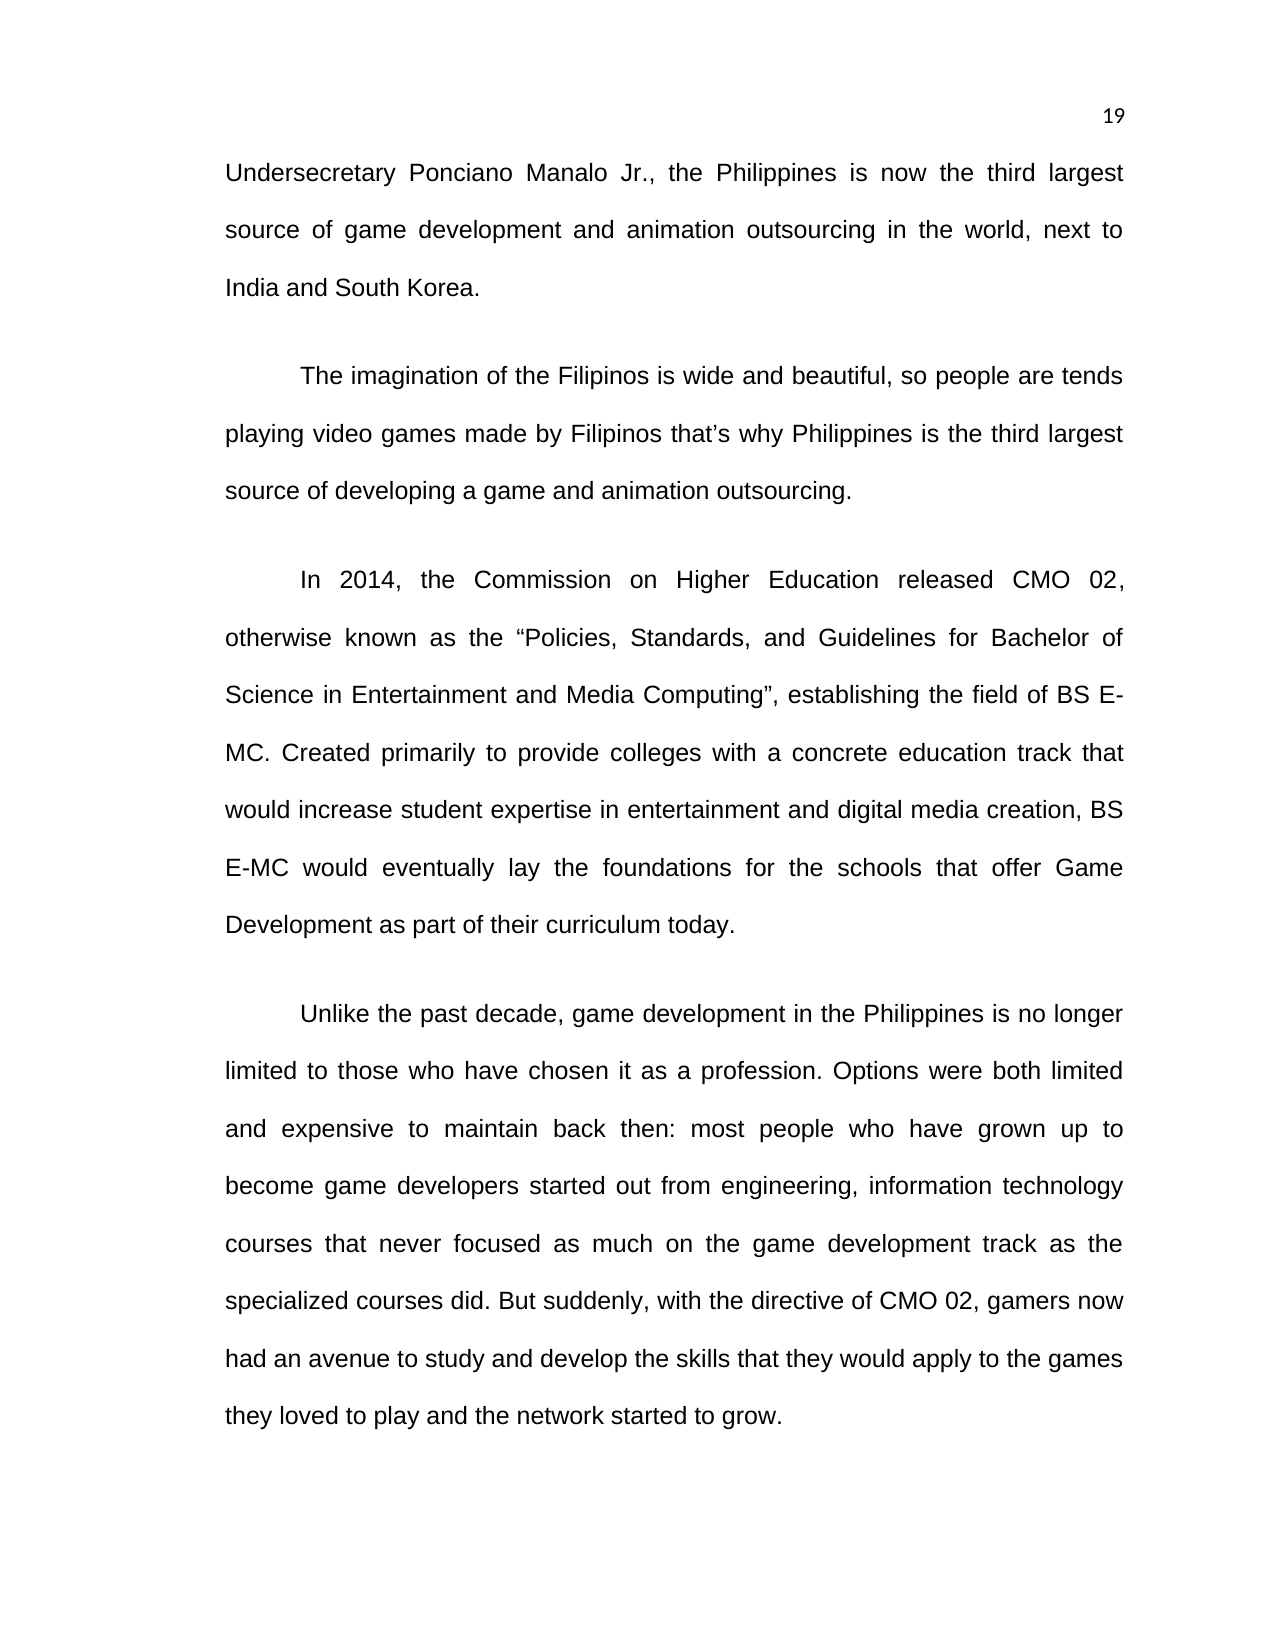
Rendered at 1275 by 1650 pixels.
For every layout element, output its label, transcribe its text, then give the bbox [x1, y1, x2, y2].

text Unlike the past decade, game development in the Philippines is no longer limited to those who have chosen it as a profession. Options were both limited and expensive to maintain back then: most people who have grown up to become game developers started out from engineering, information technology courses that never focused as much on the game development track as the specialized courses did. But suddenly, with the directive of CMO 02, gamers now had an avenue to study and develop the skills that they would apply to the games they loved to play and the network started to grow. [225, 999, 1125, 1430]
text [225, 158, 1125, 301]
text In 2014, the Commission on Higher Education released CMO 02, otherwise known as the “Policies, Standards, and Guidelines for Bachelor of Science in Entertainment and Media Computing”, establishing the field of BS E-MC. Created primarily to provide colleges with a concrete education track that would increase student expertise in entertainment and digital media creation, BS E-MC would eventually lay the foundations for the schools that offer Game Development as part of their curriculum today. [225, 565, 1125, 939]
text The imagination of the Filipinos is wide and beautiful, so people are tends playing video games made by Filipinos that’s why Philippines is the third largest source of developing a game and animation outsourcing. [225, 361, 1125, 419]
text The imagination of the Filipinos is wide and beautiful, so people are tends playing video games made by Filipinos that’s why Philippines is the third largest source of developing a game and animation outsourcing. [225, 448, 1125, 505]
